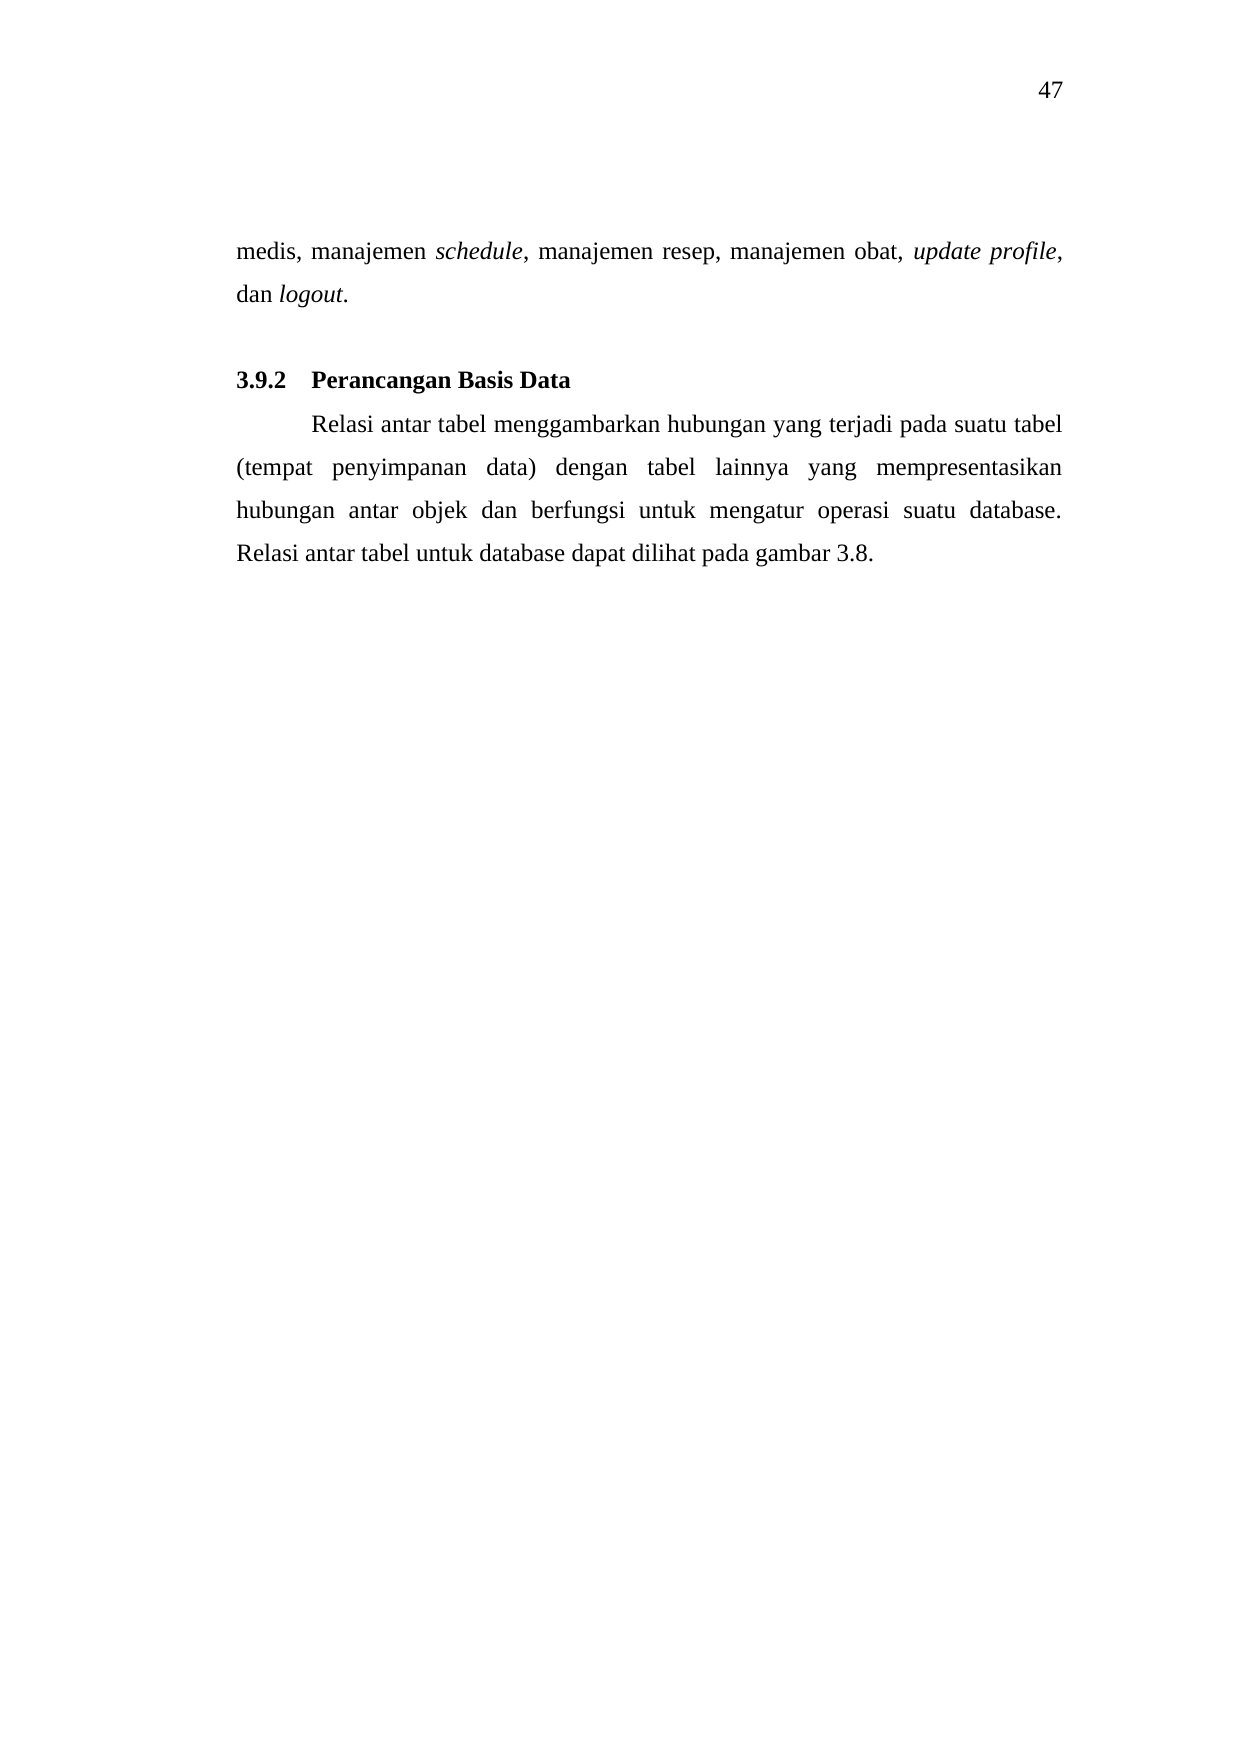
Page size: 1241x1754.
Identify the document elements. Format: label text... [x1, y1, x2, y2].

text Relasi antar tabel menggambarkan hubungan yang terjadi pada suatu tabel (tempat penyimpanan data) dengan tabel lainnya yang mempresentasikan hubungan antar objek dan berfungsi untuk mengatur operasi suatu database. Relasi antar tabel untuk database dapat dilihat pada gambar 3.8. [236, 409, 1063, 567]
subtitle 3.9.2 Perancangan Basis Data [236, 366, 1063, 394]
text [236, 236, 1063, 308]
